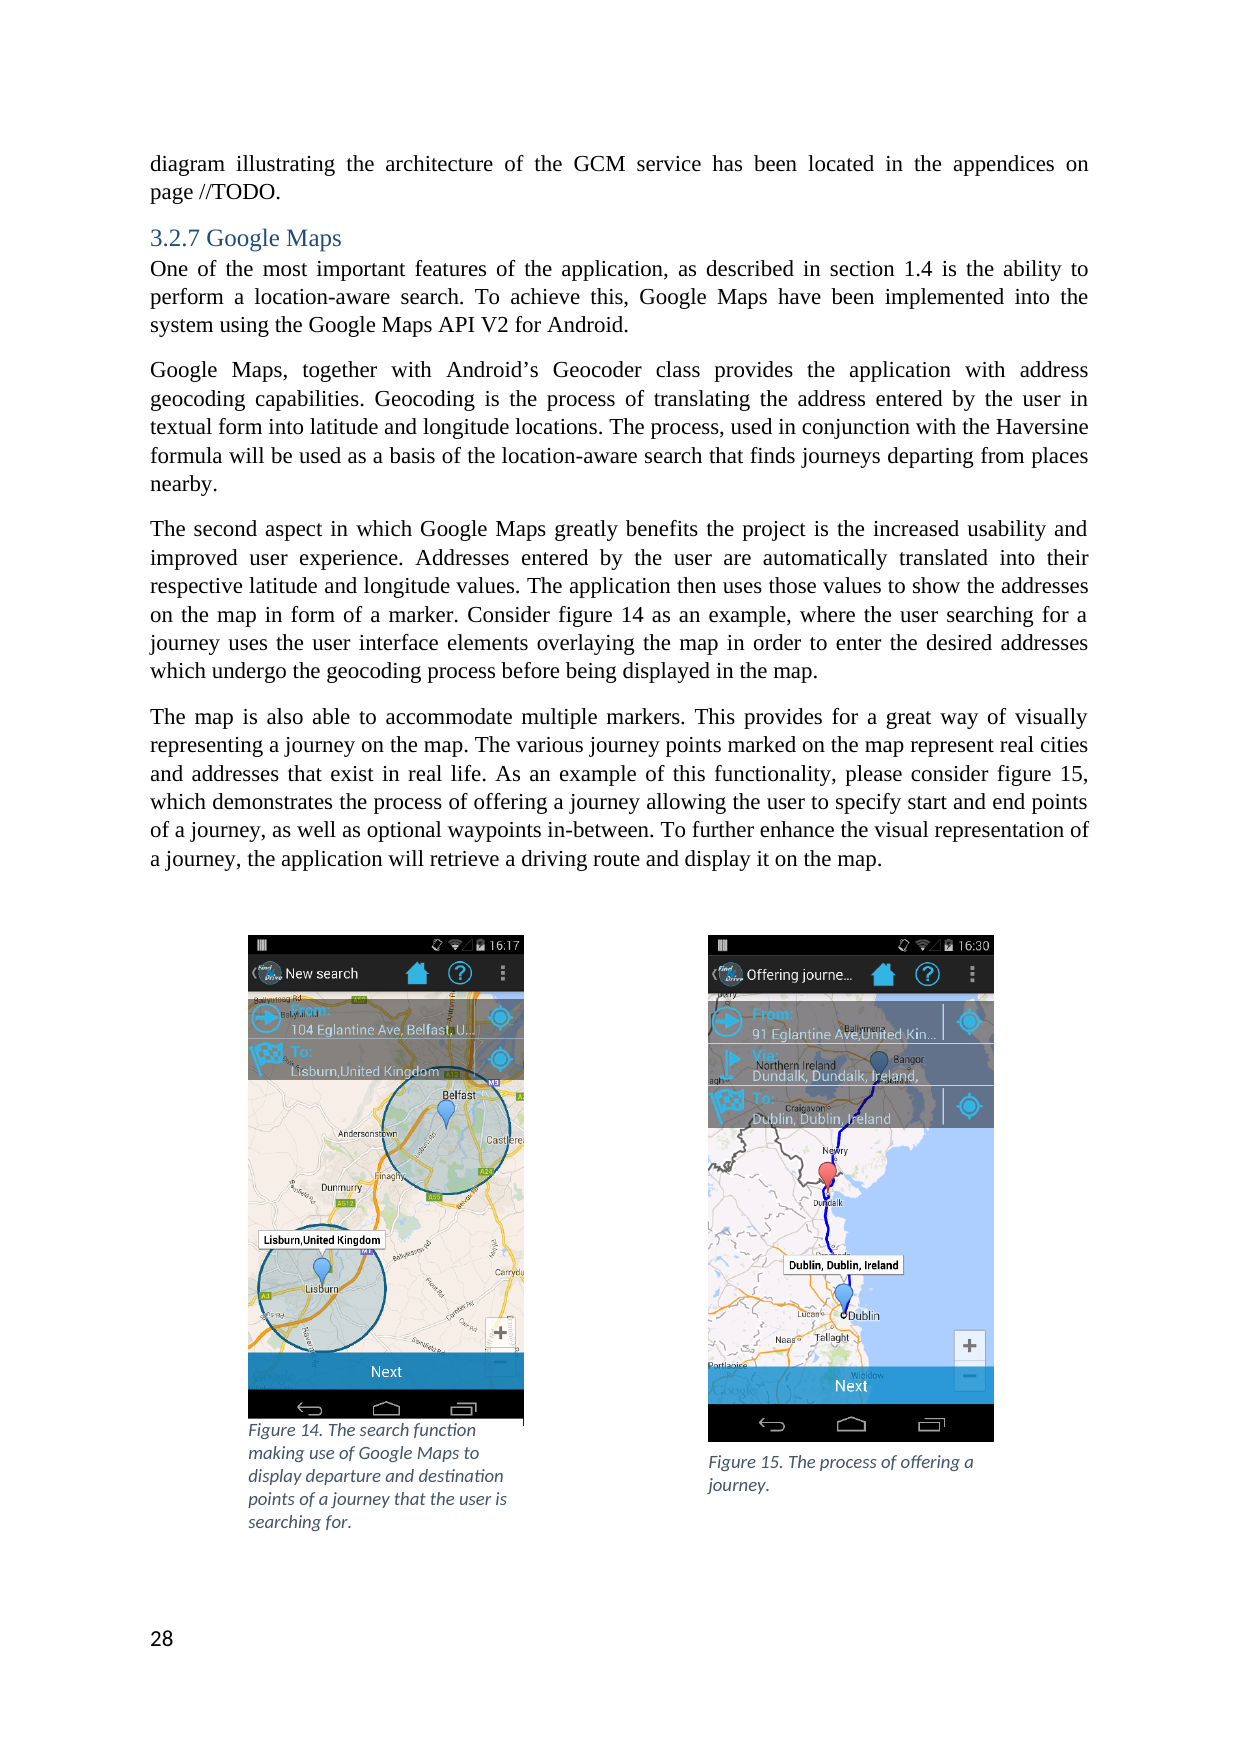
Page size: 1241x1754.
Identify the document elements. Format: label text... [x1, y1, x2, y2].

picture [708, 935, 994, 1442]
text The second aspect in which Google Maps greatly benefits the project is the increased usability and improved user experience. Addresses entered by the user are automatically translated into their respective latitude and longitude values. The application then uses those values to show the addresses on the map in form of a marker. Consider figure 14 as an example, where the user searching for a journey uses the user interface elements overlaying the map in order to enter the desired addresses which undergo the geocoding process before being displayed in the map. [150, 515, 1090, 684]
subtitle 3.2.7 Google Maps [150, 223, 1090, 252]
text Google Maps, together with Android’s Geocoder class provides the application with address geocoding capabilities. Geocoding is the process of translating the address entered by the user in textual form into latitude and longitude locations. The process, used in conjunction with the Haversine formula will be used as a basis of the location-aware search that finds journeys departing from places nearby. [150, 357, 1090, 497]
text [150, 150, 1090, 205]
text One of the most important features of the application, as described in section 1.4 is the ability to perform a location-aware search. To achieve this, Google Maps have been implemented into the system using the Google Maps API V2 for Android. [150, 254, 1090, 338]
picture [248, 935, 524, 1418]
text The map is also able to accommodate multiple markers. This provides for a great way of visually representing a journey on the map. The various journey points marked on the map represent real cities and addresses that exist in real life. As an example of this functionality, please consider figure 15, which demonstrates the process of offering a journey allowing the user to specify start and end points of a journey, as well as optional waypoints in-between. To further enhance the visual representation of a journey, the application will retrieve a driving route and display it on the map. [150, 703, 1090, 871]
